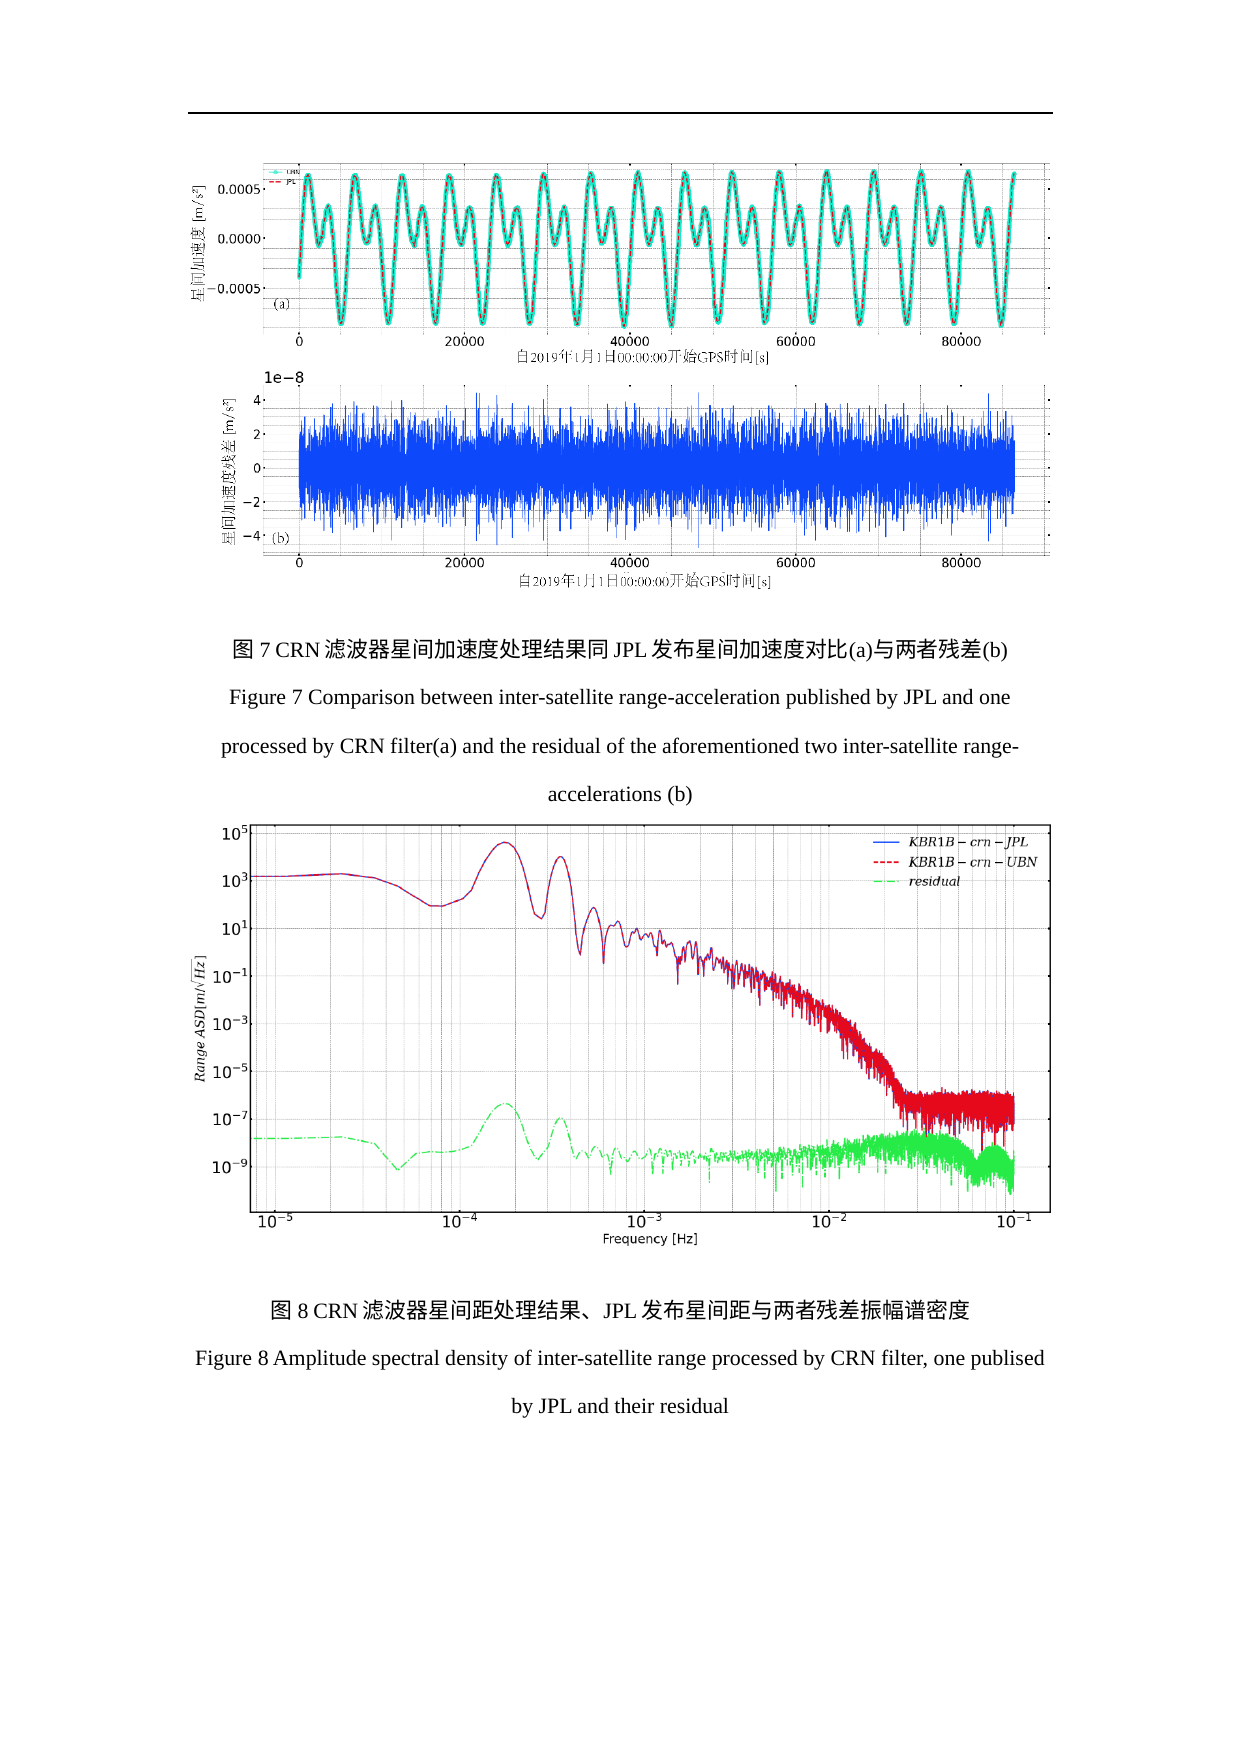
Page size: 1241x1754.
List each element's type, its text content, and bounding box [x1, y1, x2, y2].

picture [188, 162, 1052, 590]
text Figure 8 Amplitude spectral density of inter-satellite range processed by CRN filter, one publised by JPL and their residual [187, 1341, 1053, 1422]
picture [187, 822, 1052, 1248]
text 图 8 CRN滤波器星间距处理结果、JPL发布星间距与两者残差振幅谱密度 [187, 1293, 1053, 1325]
text Figure 7 Comparison between inter-satellite range-acceleration published by JPL and one processed by CRN filter(a) and the residual of the aforementioned two inter-satellite range-accelerations (b) [187, 680, 1053, 810]
text 图 7 CRN滤波器星间加速度处理结果同JPL发布星间加速度对比(a)与两者残差(b) [187, 632, 1053, 664]
